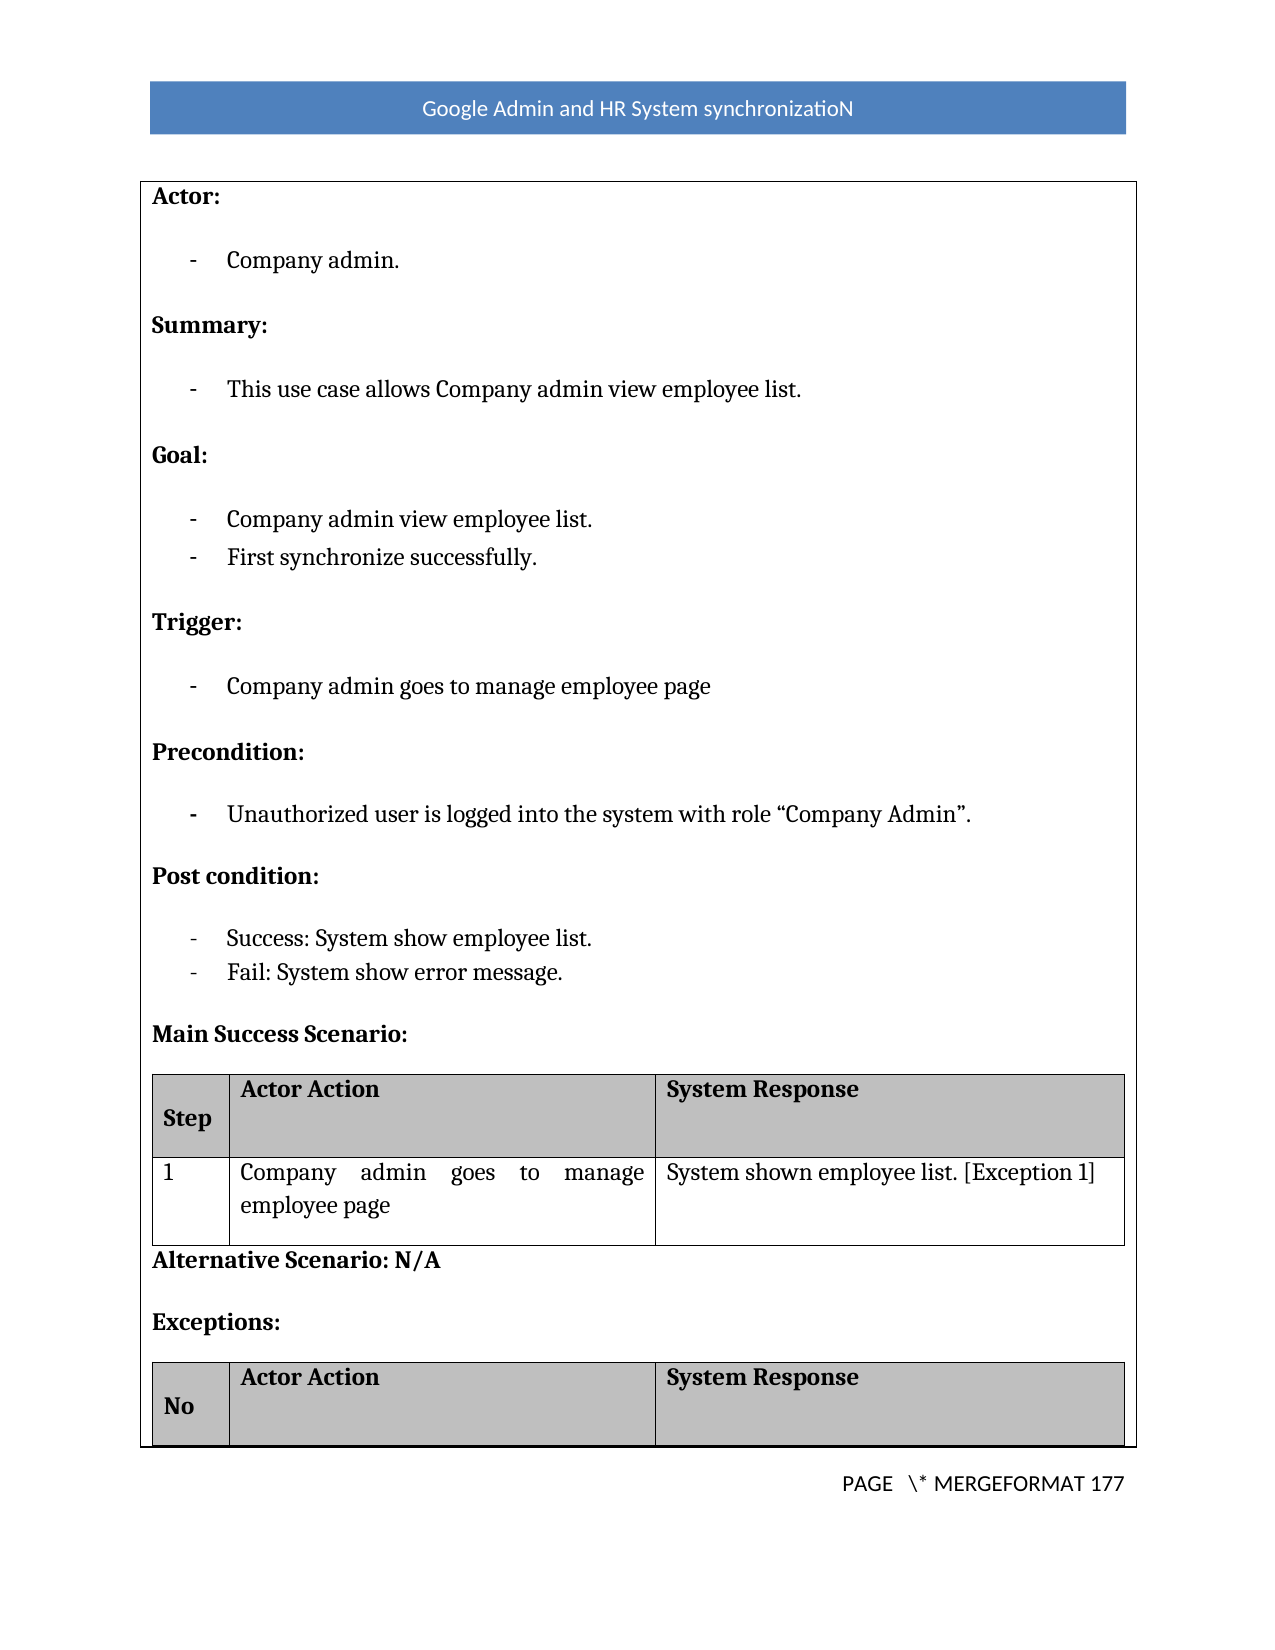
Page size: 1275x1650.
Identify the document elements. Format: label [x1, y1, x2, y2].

table_cell [141, 182, 1136, 1446]
